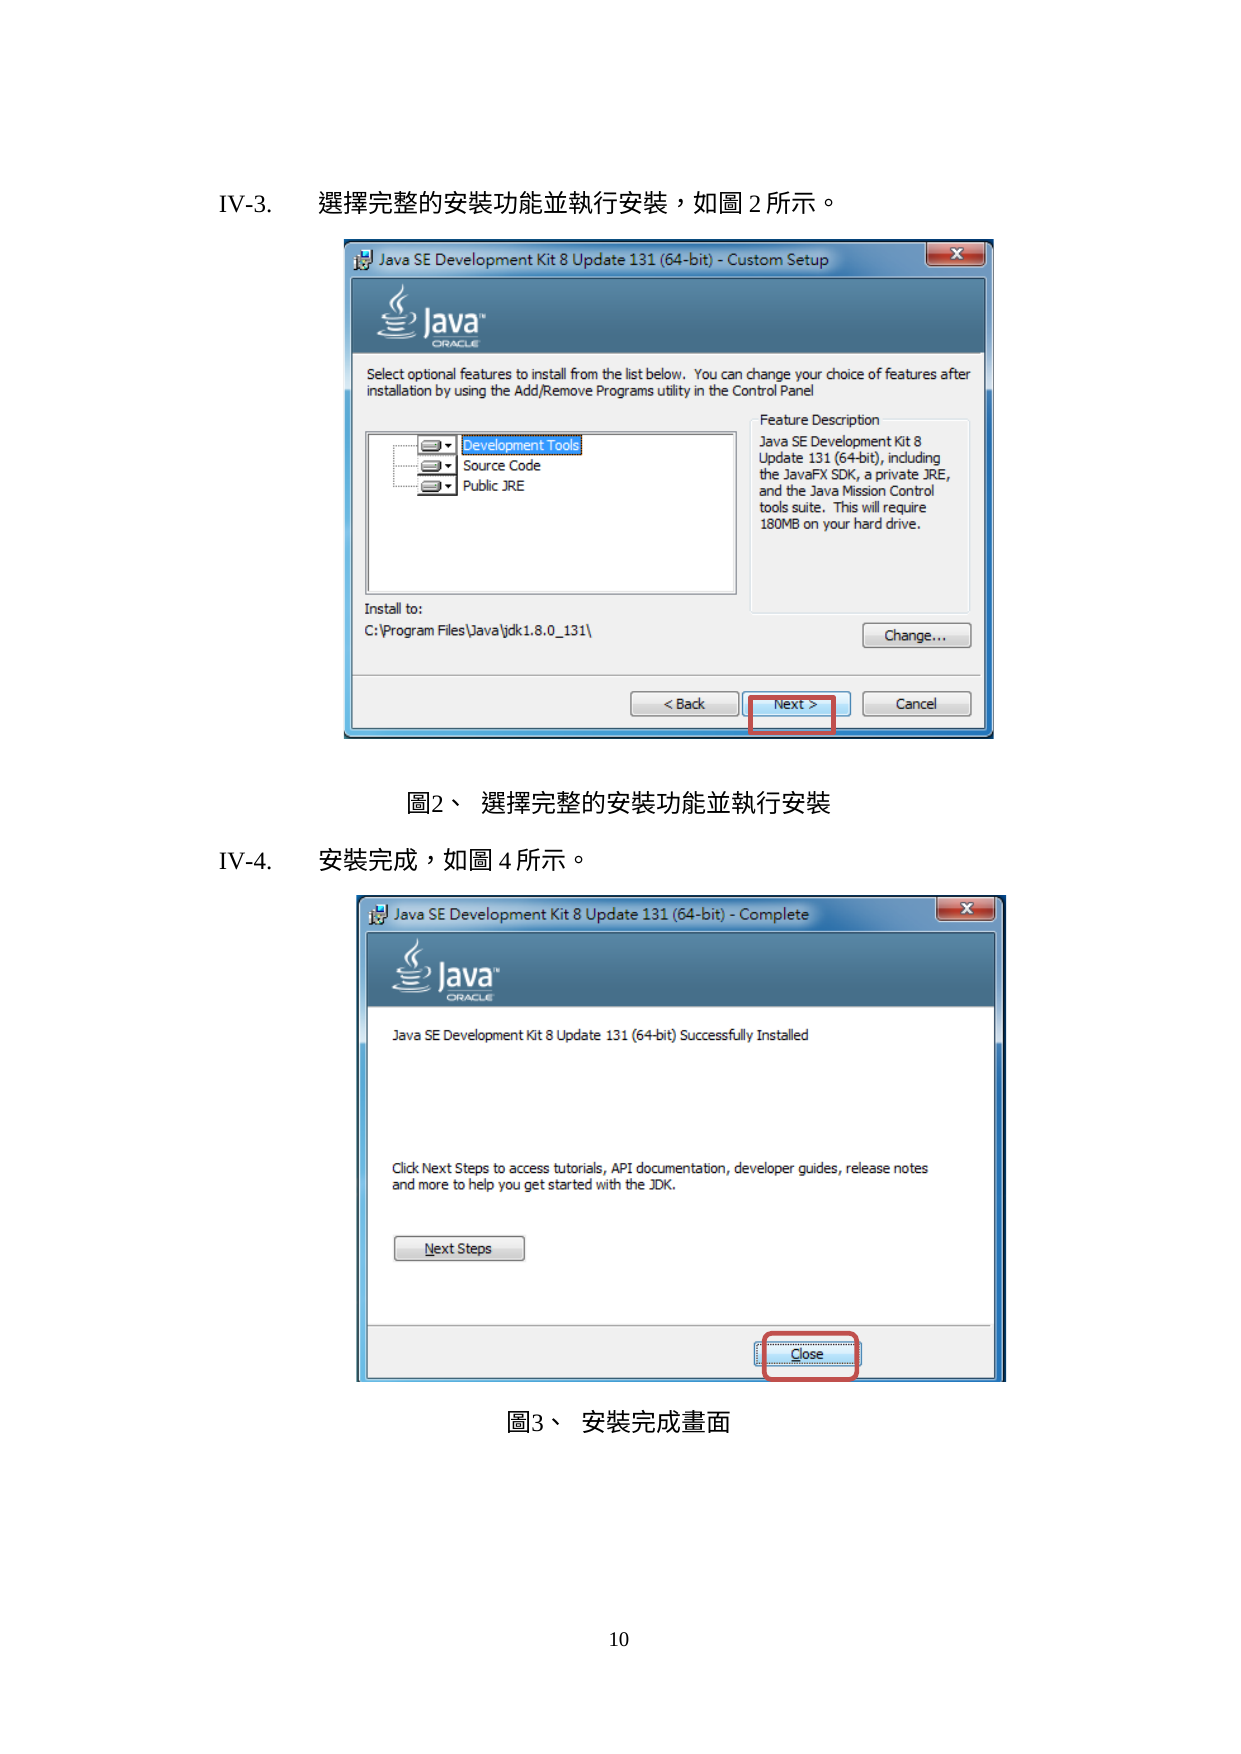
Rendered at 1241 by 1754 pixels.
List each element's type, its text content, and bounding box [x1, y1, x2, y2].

text 安裝完成畫面 [194, 1402, 1044, 1439]
picture [343, 239, 994, 739]
picture [356, 895, 1007, 1382]
text 選擇完整的安裝功能並執行安裝 [194, 783, 1044, 821]
picture [767, 1336, 854, 1377]
list 選擇完整的安裝功能並執行安裝，如圖2所示。 [219, 183, 1069, 221]
list 安裝完成，如圖4所示。 [219, 839, 1069, 877]
